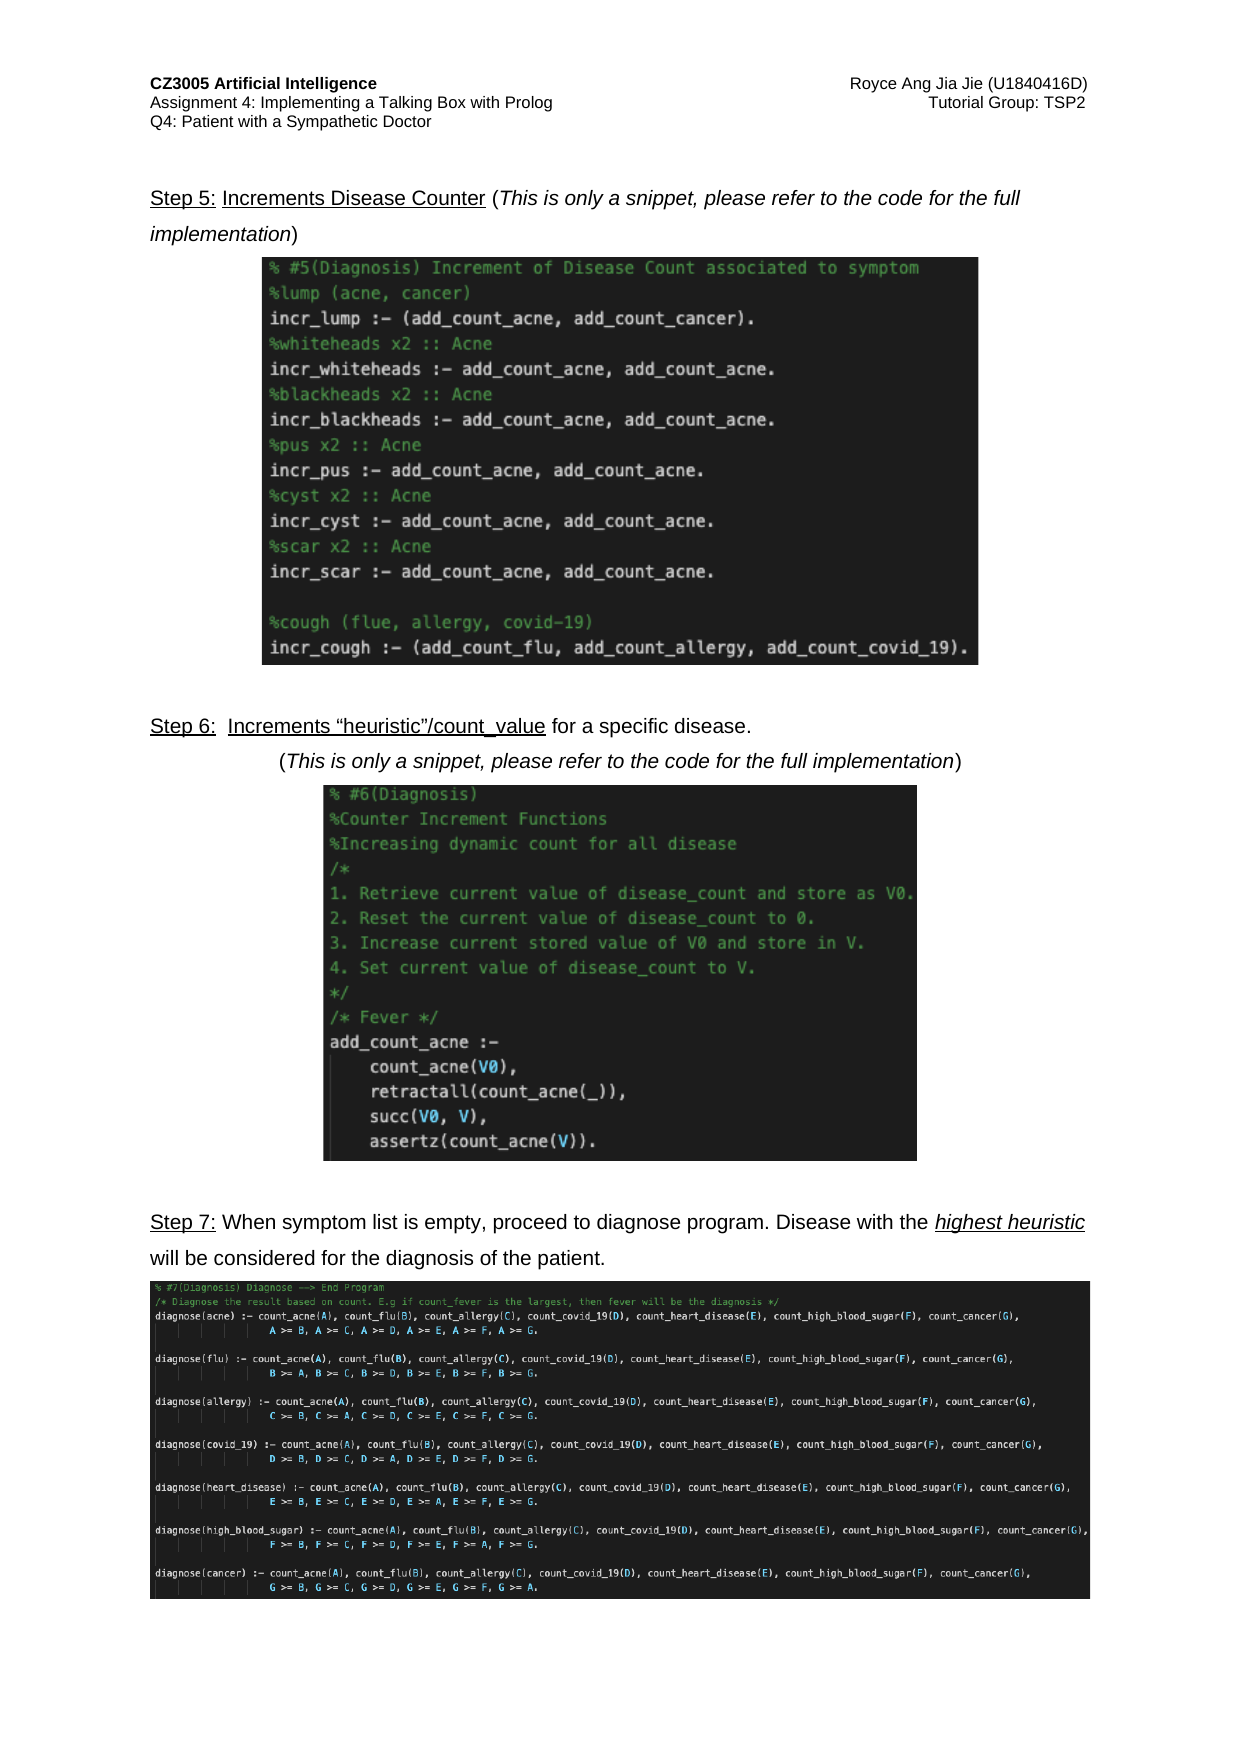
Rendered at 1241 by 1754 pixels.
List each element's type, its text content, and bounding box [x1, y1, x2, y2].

picture [261, 257, 979, 665]
picture [323, 785, 917, 1161]
text Step 6: Increments “heuristic”/count_value for a specific disease. [150, 713, 1090, 737]
text (This is only a snippet, please refer to the code for the full implementation) [150, 749, 1090, 773]
picture [150, 1281, 1091, 1599]
text Step 5: Increments Disease Counter (This is only a snippet, please refer to the code for the full implementation) [150, 186, 1090, 246]
text Step 7: When symptom list is empty, proceed to diagnose program. Disease with the highest heuristic will be considered for the diagnosis of the patient. [150, 1209, 1090, 1269]
